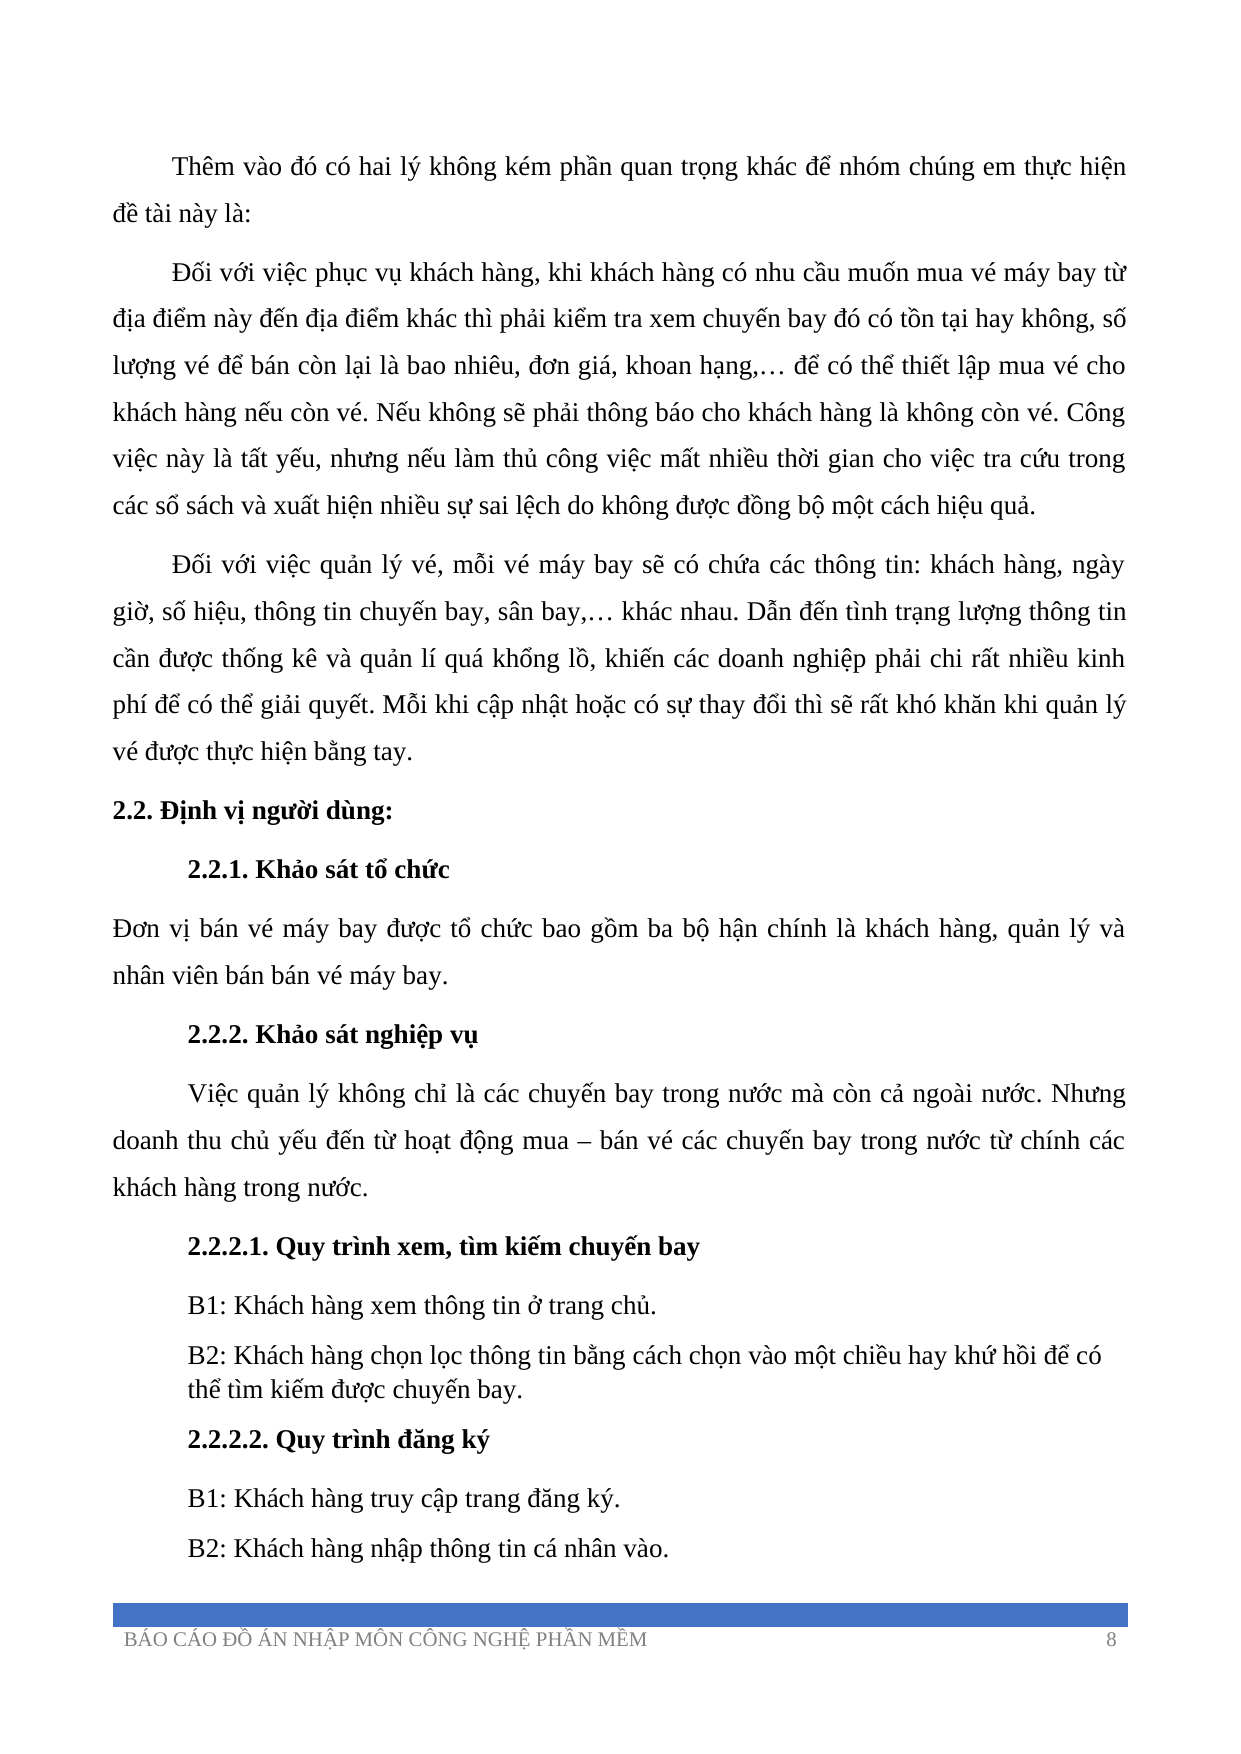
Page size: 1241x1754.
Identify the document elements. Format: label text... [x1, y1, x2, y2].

text Đối với việc phục vụ khách hàng, khi khách hàng có nhu cầu muốn mua vé máy bay từ địa điểm này đến địa điểm khác thì phải kiểm tra xem chuyến bay đó có tồn tại hay không, số lượng vé để bán còn lại là bao nhiêu, đơn giá, khoan hạng,… để có thể thiết lập mua vé cho khách hàng nếu còn vé. Nếu không sẽ phải thông báo cho khách hàng là không còn vé. Công việc này là tất yếu, nhưng nếu làm thủ công việc mất nhiều thời gian cho việc tra cứu trong các sổ sách và xuất hiện nhiều sự sai lệch do không được đồng bộ một cách hiệu quả. [112, 256, 1128, 520]
text Việc quản lý không chỉ là các chuyến bay trong nước mà còn cả ngoài nước. Nhưng doanh thu chủ yếu đến từ hoạt động mua – bán vé các chuyến bay trong nước từ chính các khách hàng trong nước. [112, 1077, 1128, 1202]
text Đối với việc quản lý vé, mỗi vé máy bay sẽ có chứa các thông tin: khách hàng, ngày giờ, số hiệu, thông tin chuyến bay, sân bay,… khác nhau. Dẫn đến tình trạng lượng thông tin cần được thống kê và quản lí quá khổng lồ, khiến các doanh nghiệp phải chi rất nhiều kinh phí để có thể giải quyết. Mỗi khi cập nhật hoặc có sự thay đổi thì sẽ rất khó khăn khi quản lý vé được thực hiện bằng tay. [112, 548, 1128, 766]
subtitle 2.2.2.2. Quy trình đăng ký [112, 1423, 1128, 1454]
subtitle 2.2.2. Khảo sát nghiệp vụ [112, 1018, 1128, 1049]
subtitle 2.2.2.1. Quy trình xem, tìm kiếm chuyến bay [112, 1230, 1128, 1261]
subtitle 2.2. Định vị người dùng: [112, 794, 1128, 825]
text B2: Khách hàng nhập thông tin cá nhân vào. [187, 1532, 1128, 1564]
text B1: Khách hàng xem thông tin ở trang chủ. [112, 1289, 1128, 1320]
text Thêm vào đó có hai lý không kém phần quan trọng khác để nhóm chúng em thực hiện đề tài này là: [112, 150, 1128, 228]
text B2: Khách hàng chọn lọc thông tin bằng cách chọn vào một chiều hay khứ hồi để có thể tìm kiếm được chuyến bay. [187, 1339, 1128, 1404]
text Đơn vị bán vé máy bay được tổ chức bao gồm ba bộ hận chính là khách hàng, quản lý và nhân viên bán bán vé máy bay. [112, 912, 1128, 990]
subtitle 2.2.1. Khảo sát tổ chức [112, 853, 1128, 884]
text B1: Khách hàng truy cập trang đăng ký. [112, 1482, 1128, 1513]
